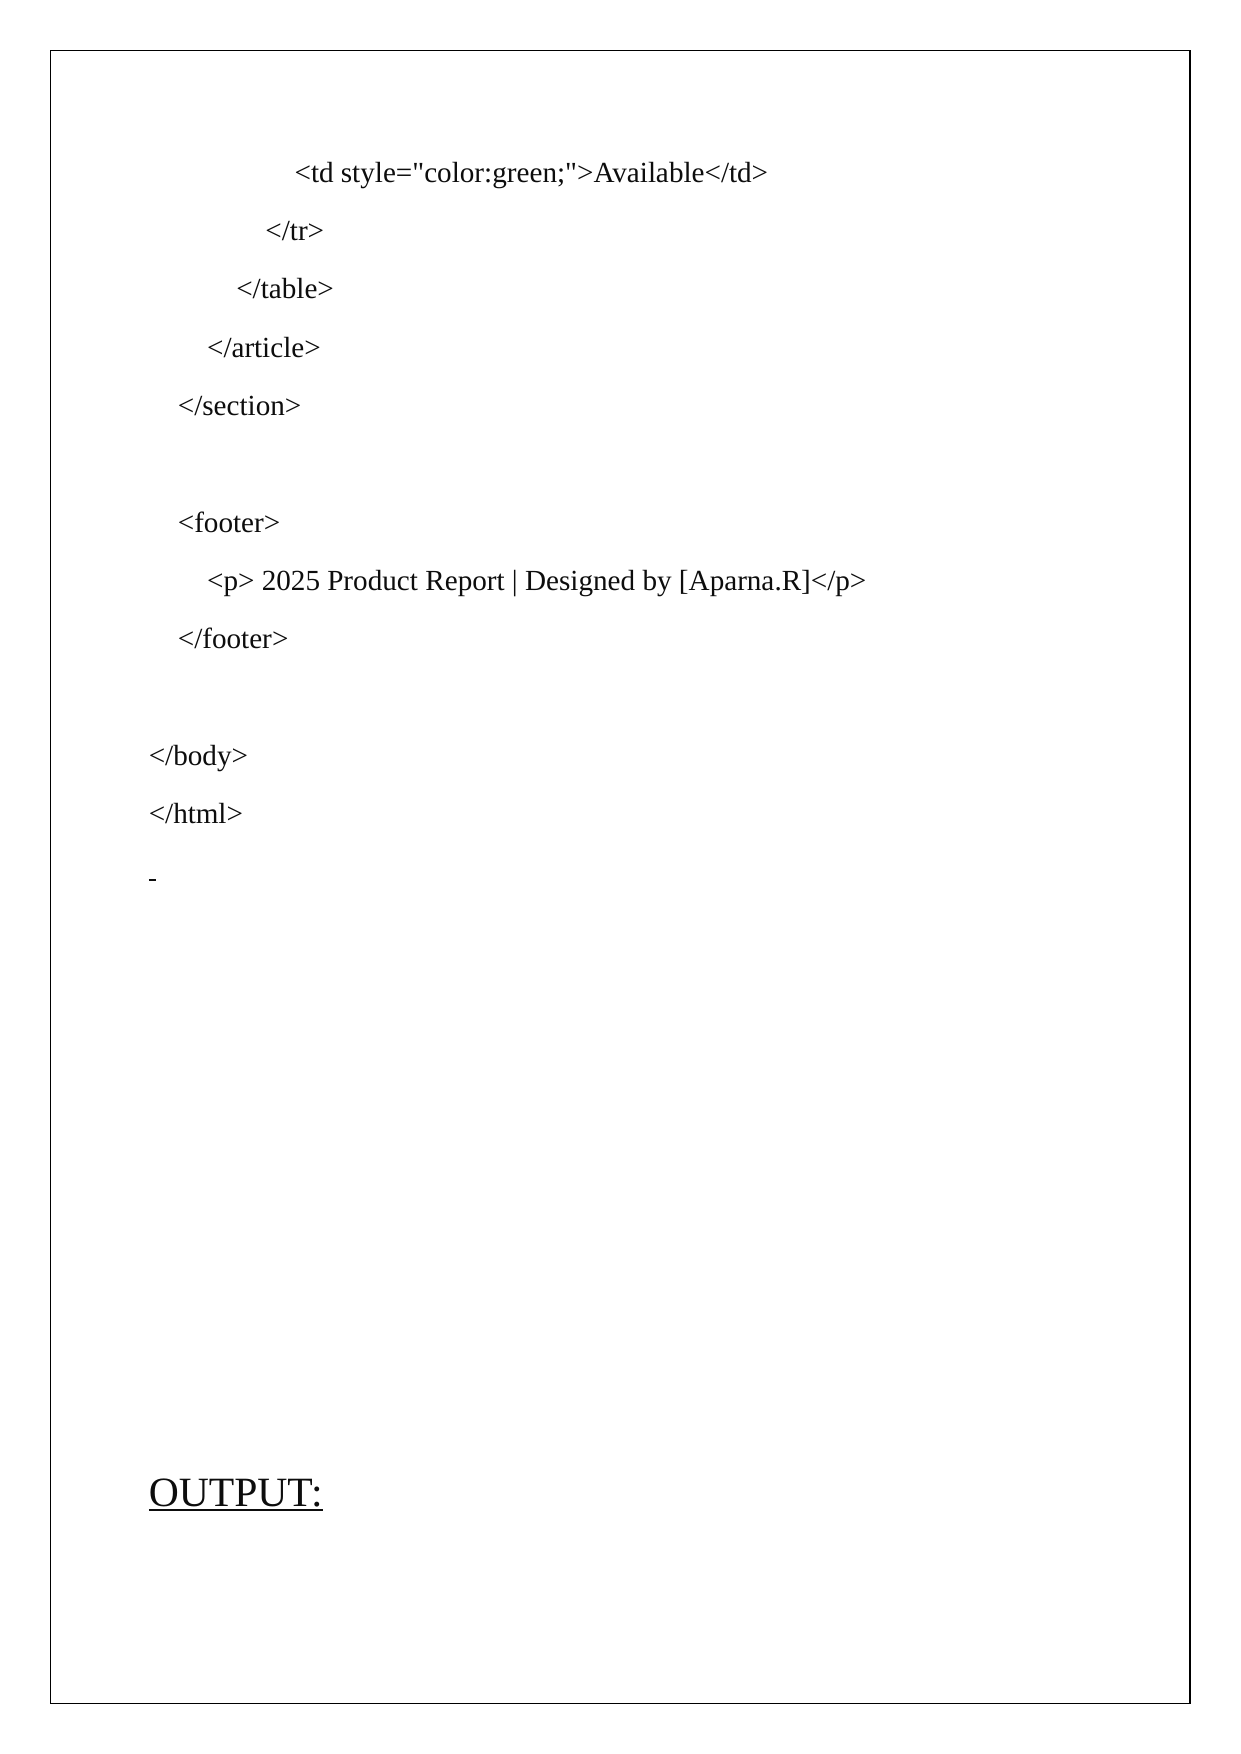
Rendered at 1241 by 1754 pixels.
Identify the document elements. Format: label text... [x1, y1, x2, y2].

text </footer> [148, 622, 1175, 655]
text </body> [148, 738, 1175, 772]
text <p> 2025 Product Report | Designed by [Aparna.R]</p> [148, 563, 1175, 597]
text </table> [148, 272, 1175, 305]
text OUTPUT: [148, 1467, 1175, 1515]
text </section> [148, 388, 1175, 422]
text <footer> [148, 505, 1175, 538]
text </tr> [148, 213, 1175, 247]
text <td style="color:green;">Available</td> [148, 155, 1175, 188]
text </html> [148, 797, 1175, 830]
text </article> [148, 330, 1175, 363]
